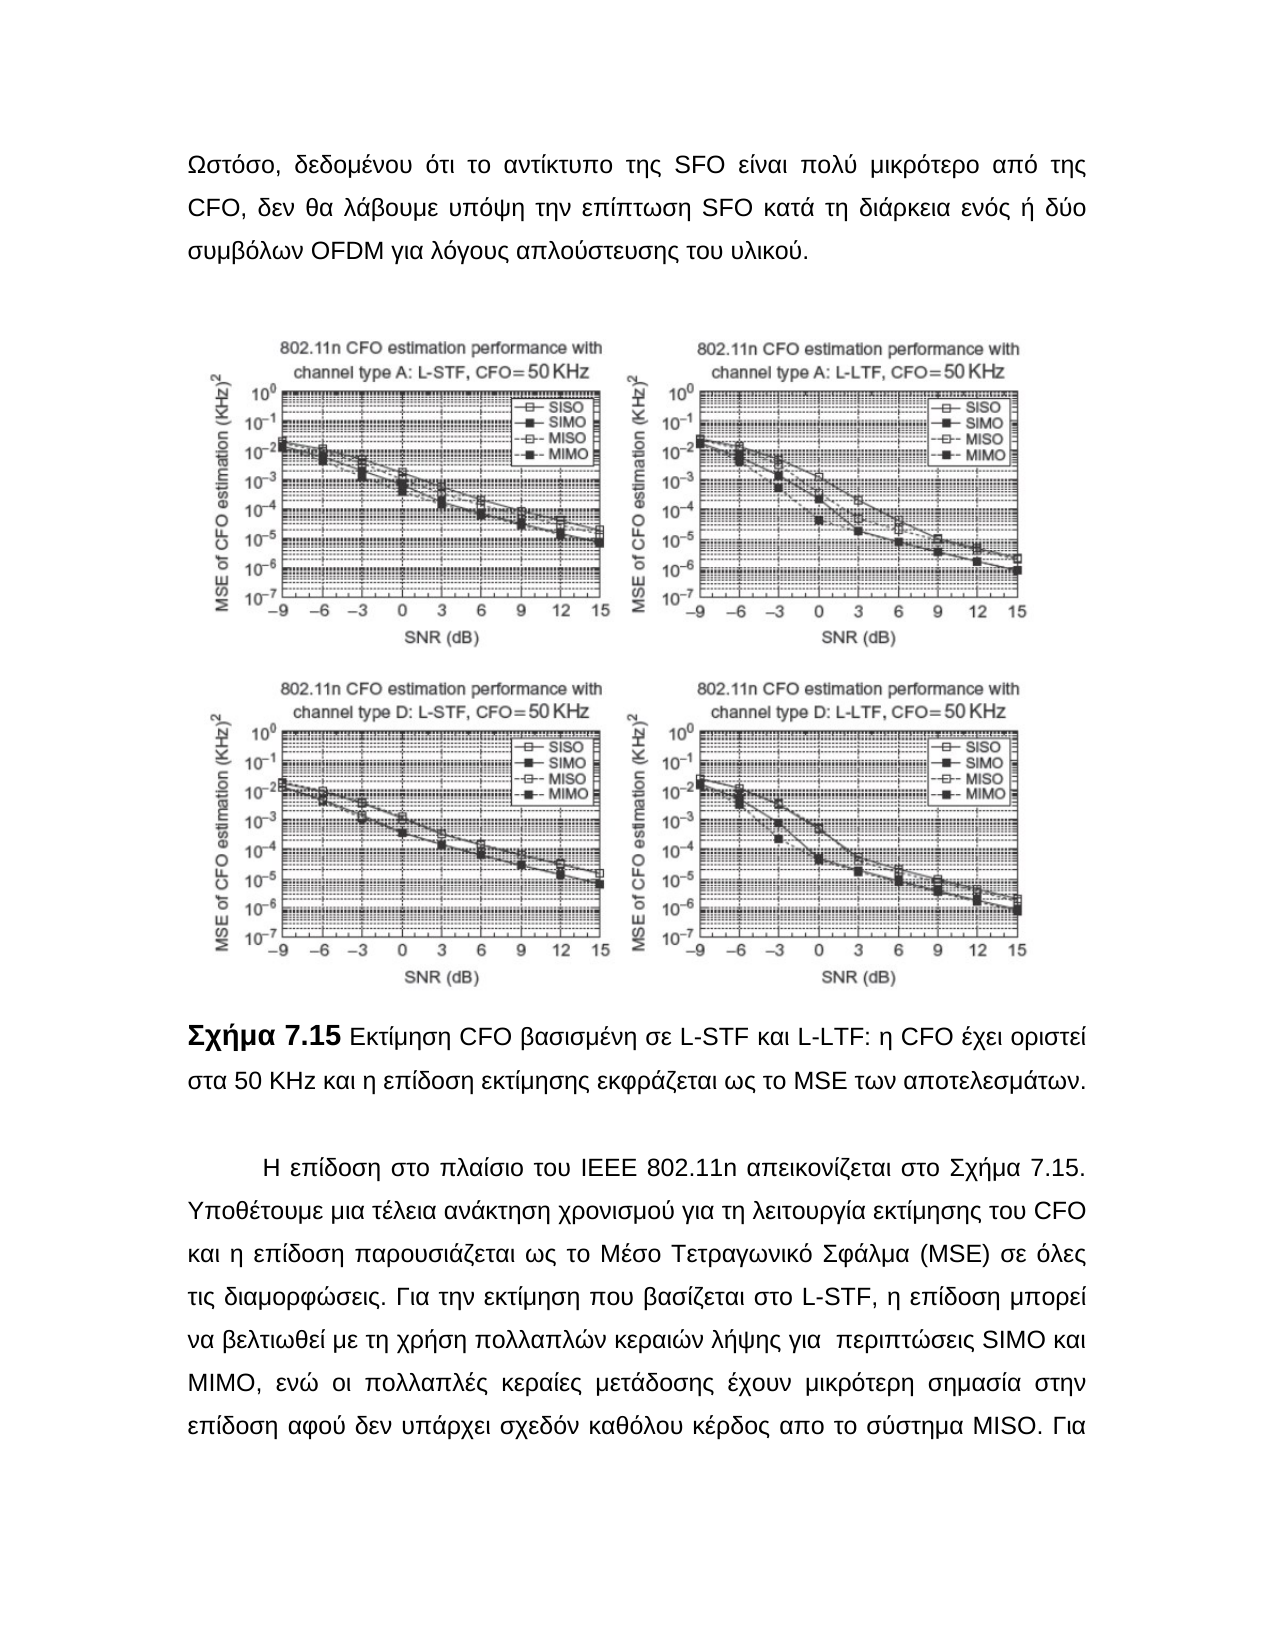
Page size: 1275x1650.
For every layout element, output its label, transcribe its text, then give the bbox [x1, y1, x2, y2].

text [187, 1153, 1087, 1440]
text Σχήμα 7.15 Εκτίμηση CFO βασισμένη σε L-STF και L-LTF: η CFO έχει οριστεί στα 50 KHz και η επίδοση εκτίμησης εκφράζεται ως το MSE των αποτελεσμάτων. [187, 1018, 1087, 1095]
text Ωστόσο, δεδομένου ότι το αντίκτυπο της SFO είναι πολύ μικρότερο από της CFO, δεν θα λάβουμε υπόψη την επίπτωση SFO κατά τη διάρκεια ενός ή δύο συμβόλων OFDM για λόγους απλούστευσης του υλικού. [187, 150, 1087, 265]
picture [187, 322, 1127, 1005]
